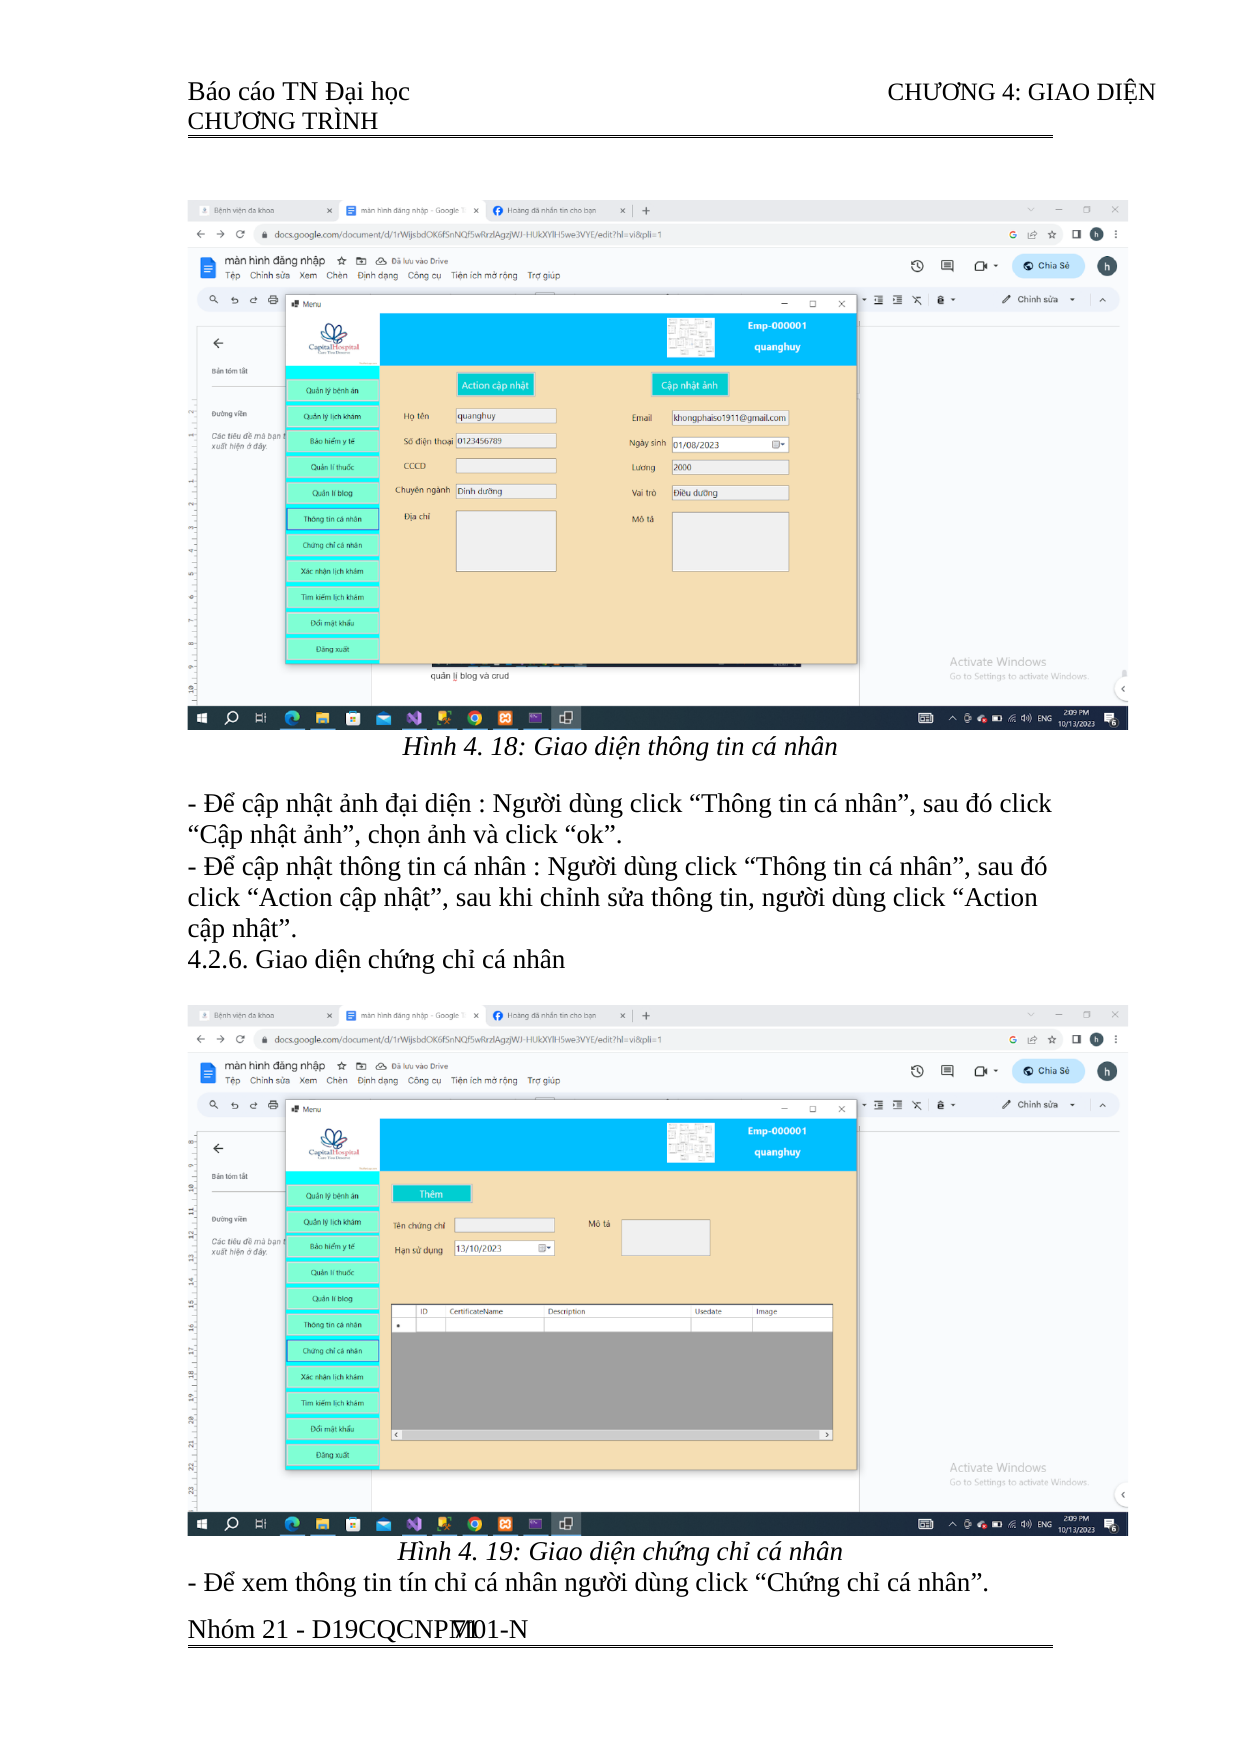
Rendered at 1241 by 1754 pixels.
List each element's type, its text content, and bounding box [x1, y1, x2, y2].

text - Để xem thông tin tín chỉ cá nhân người dùng click “Chứng chỉ cá nhân”. [187, 1566, 1053, 1597]
text Hình 4. 19: Giao diện chứng chỉ cá nhân [187, 1536, 1053, 1566]
picture [187, 200, 1129, 730]
text - Để cập nhật thông tin cá nhân : Người dùng click “Thông tin cá nhân”, sau đó click “Action cập nhật”, sau khi chỉnh sửa thông tin, người dùng click “Action cập nhật”. [187, 850, 1053, 943]
picture [187, 1005, 1129, 1536]
text - Để cập nhật ảnh đại diện : Người dùng click “Thông tin cá nhân”, sau đó click “Cập nhật ảnh”, chọn ảnh và click “ok”. [187, 787, 1053, 850]
text 4.2.6. Giao diện chứng chỉ cá nhân [187, 943, 1053, 974]
text Hình 4. 18: Giao diện thông tin cá nhân [187, 730, 1053, 761]
